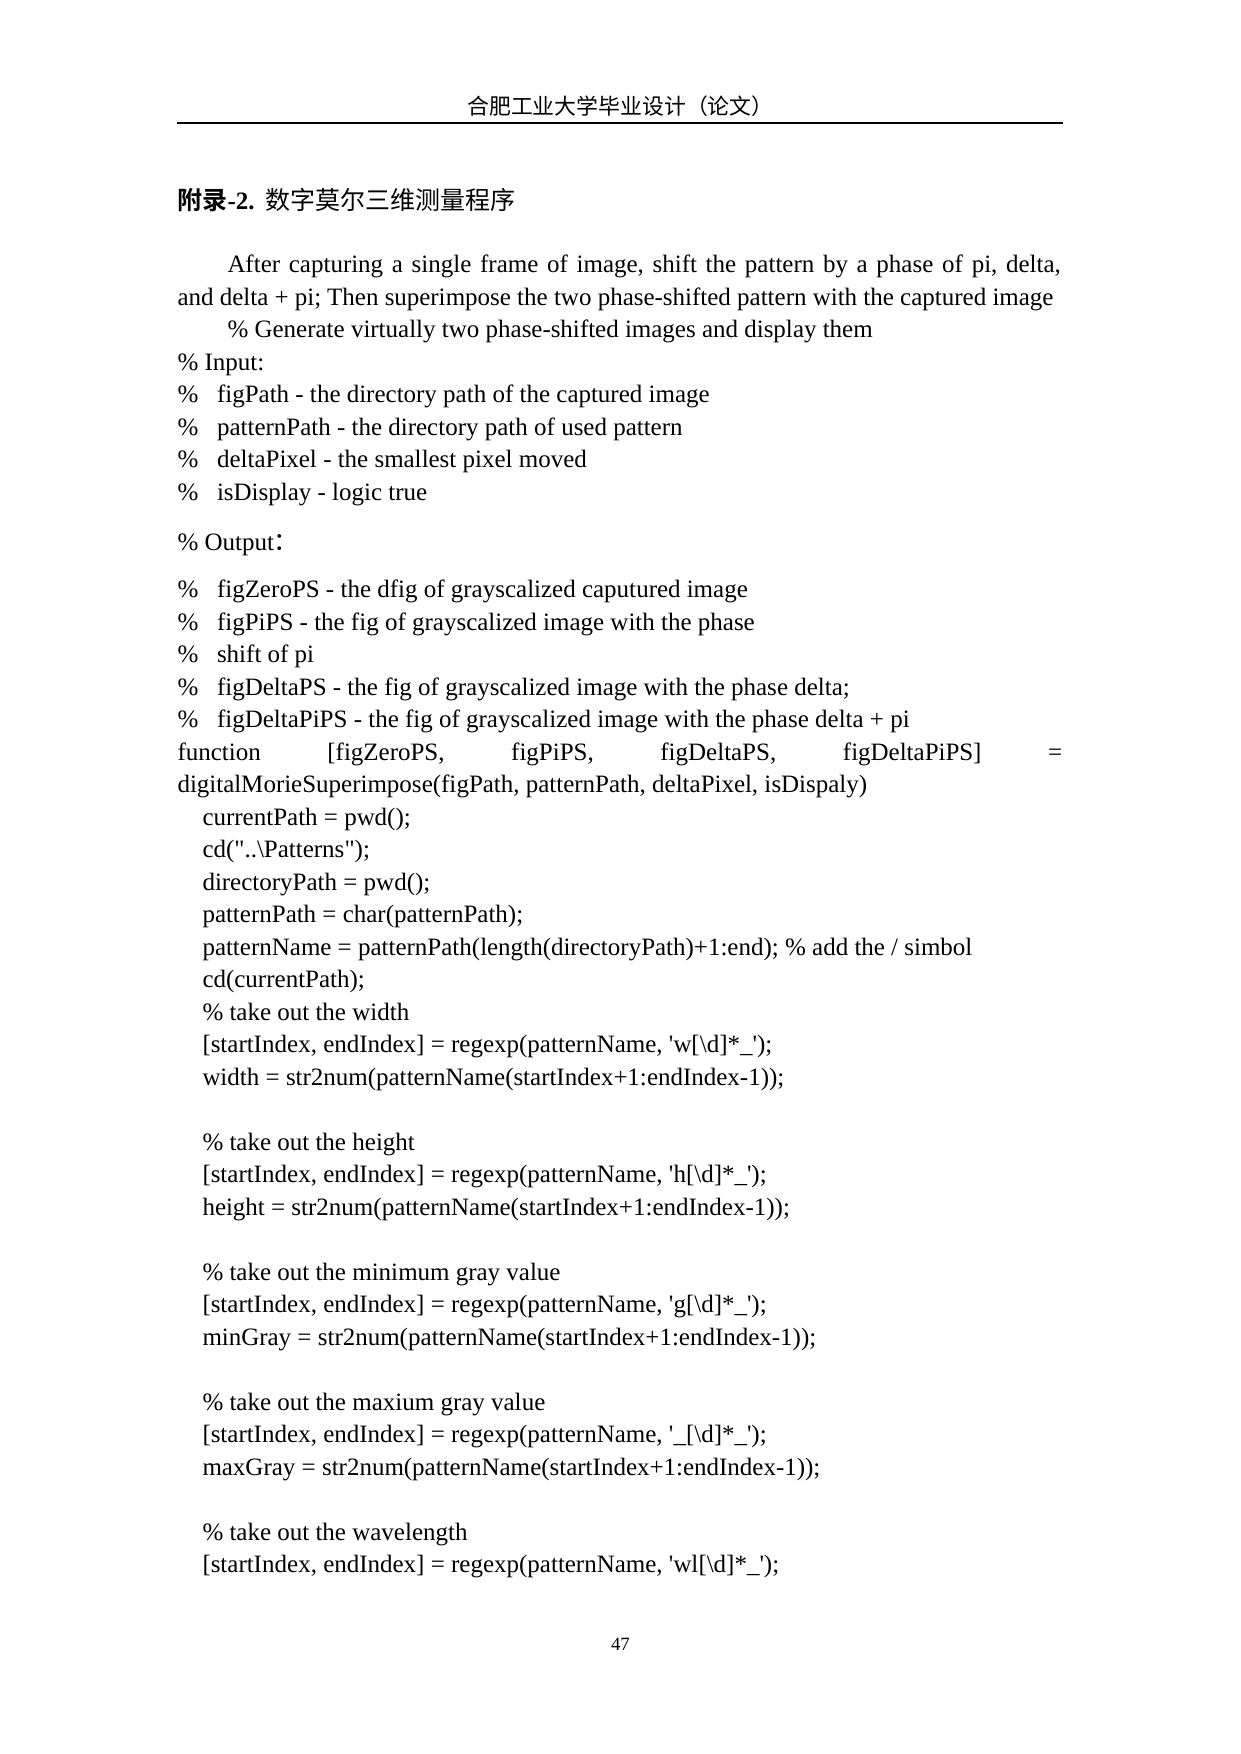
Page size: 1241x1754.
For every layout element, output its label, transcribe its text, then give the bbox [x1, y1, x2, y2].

list 数字莫尔三维测量程序 [177, 166, 1063, 231]
text After capturing a single frame of image, shift the pattern by a phase of pi, delta, and delta + pi; Then superimpose the two phase-shifted pattern with the captured image [177, 247, 1063, 312]
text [177, 312, 1063, 1580]
